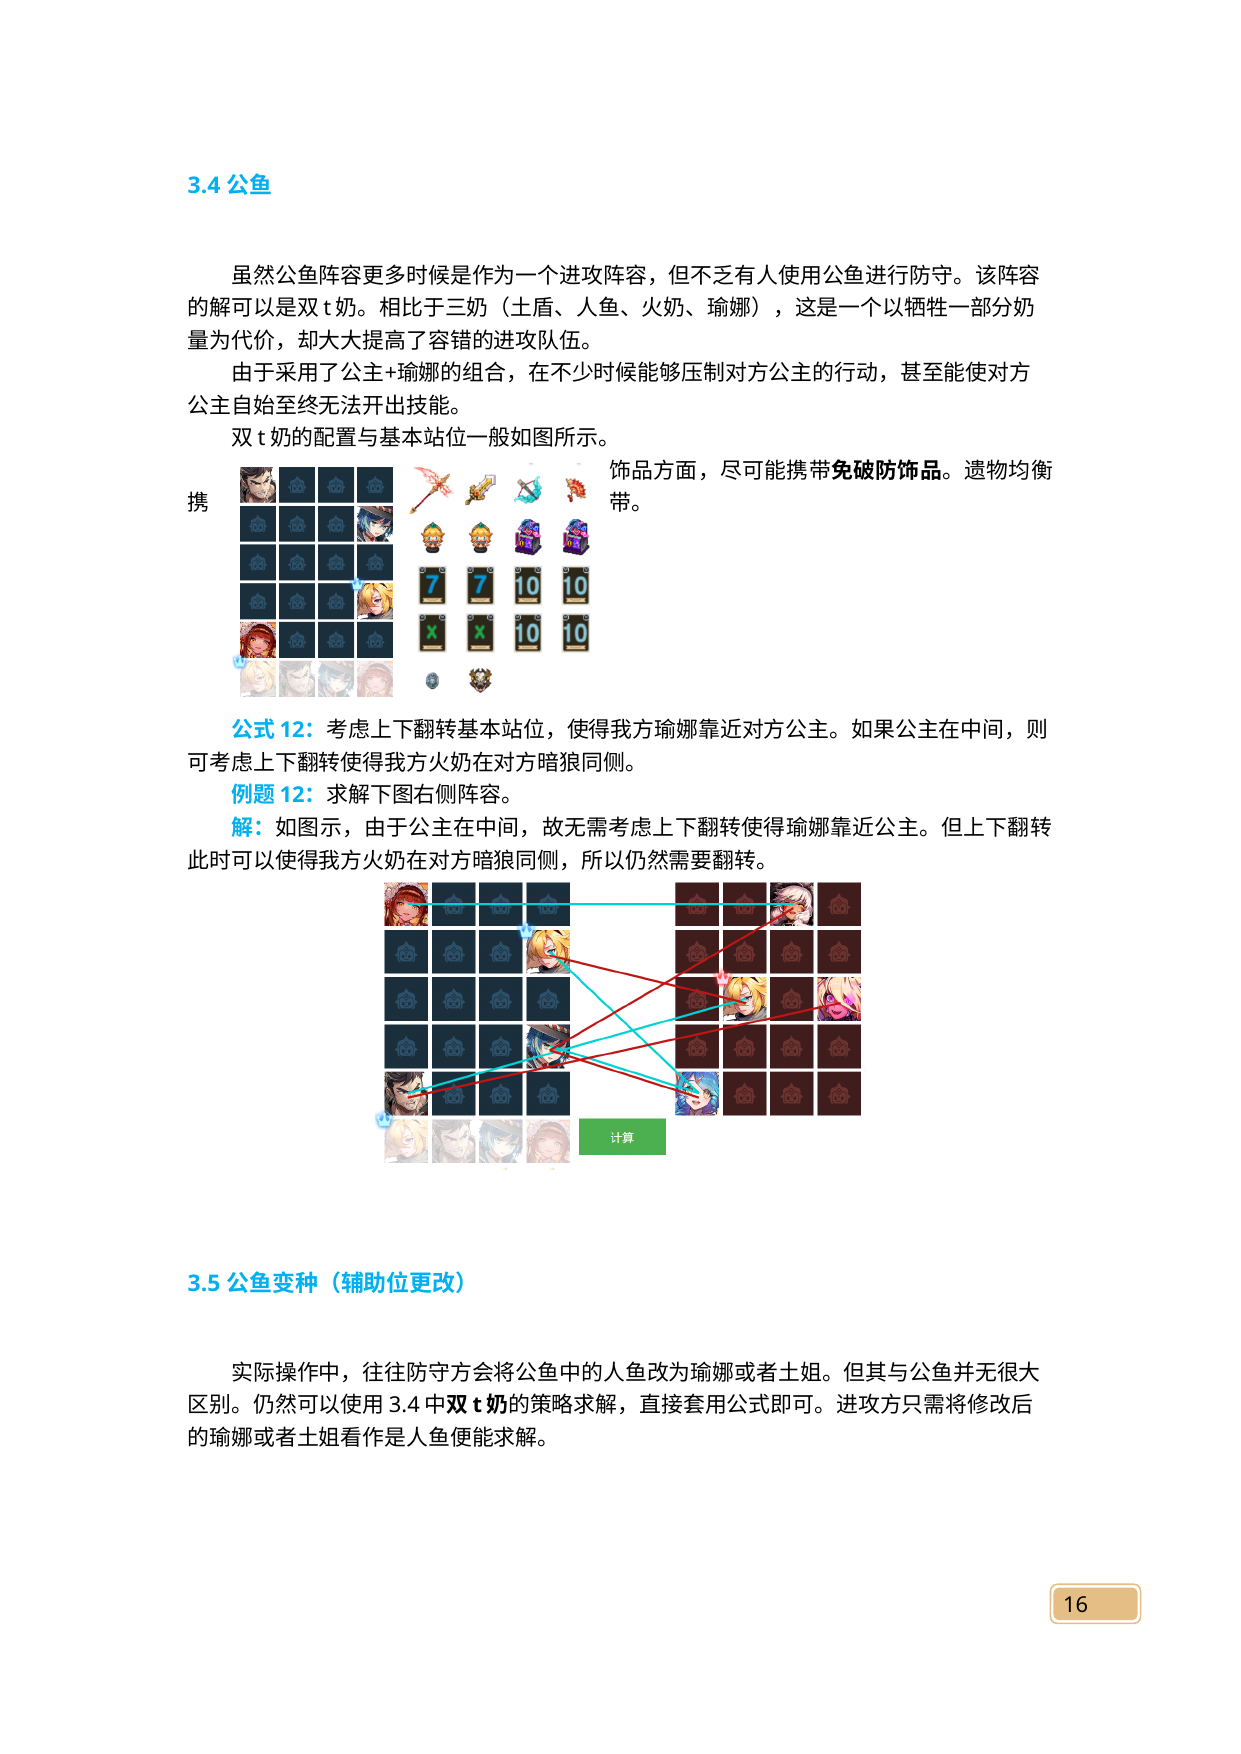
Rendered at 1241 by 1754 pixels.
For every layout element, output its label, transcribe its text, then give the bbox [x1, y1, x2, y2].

picture [374, 874, 866, 1170]
text 饰品方面，尽可能携带免破防饰品。遗物均衡携带。 [187, 452, 1053, 517]
picture [231, 463, 394, 698]
picture [406, 463, 591, 698]
text 虽然公鱼阵容更多时候是作为一个进攻阵容，但不乏有人使用公鱼进行防守。该阵容的解可以是双t奶。相比于三奶（土盾、人鱼、火奶、瑜娜），这是一个以牺牲一部分奶量为代价，却大大提高了容错的进攻队伍。 [187, 257, 1053, 355]
text 公式12：考虑上下翻转基本站位，使得我方瑜娜靠近对方公主。如果公主在中间，则可考虑上下翻转使得我方火奶在对方暗狼同侧。 [187, 712, 1053, 777]
text 由于采用了公主+瑜娜的组合，在不少时候能够压制对方公主的行动，甚至能使对方公主自始至终无法开出技能。 [187, 355, 1053, 420]
text 3.4 公鱼 [187, 151, 1053, 216]
text 双t奶的配置与基本站位一般如图所示。 [187, 420, 1053, 452]
text 3.5 公鱼变种（辅助位更改） [187, 1249, 1053, 1314]
text 实际操作中，往往防守方会将公鱼中的人鱼改为瑜娜或者土姐。但其与公鱼并无很大区别。仍然可以使用3.4中双t奶的策略求解，直接套用公式即可。进攻方只需将修改后的瑜娜或者土姐看作是人鱼便能求解。 [187, 1355, 1053, 1452]
text 例题12：求解下图右侧阵容。 [187, 777, 1053, 810]
text 解：如图示，由于公主在中间，故无需考虑上下翻转使得瑜娜靠近公主。但上下翻转此时可以使得我方火奶在对方暗狼同侧，所以仍然需要翻转。 [187, 810, 1053, 875]
